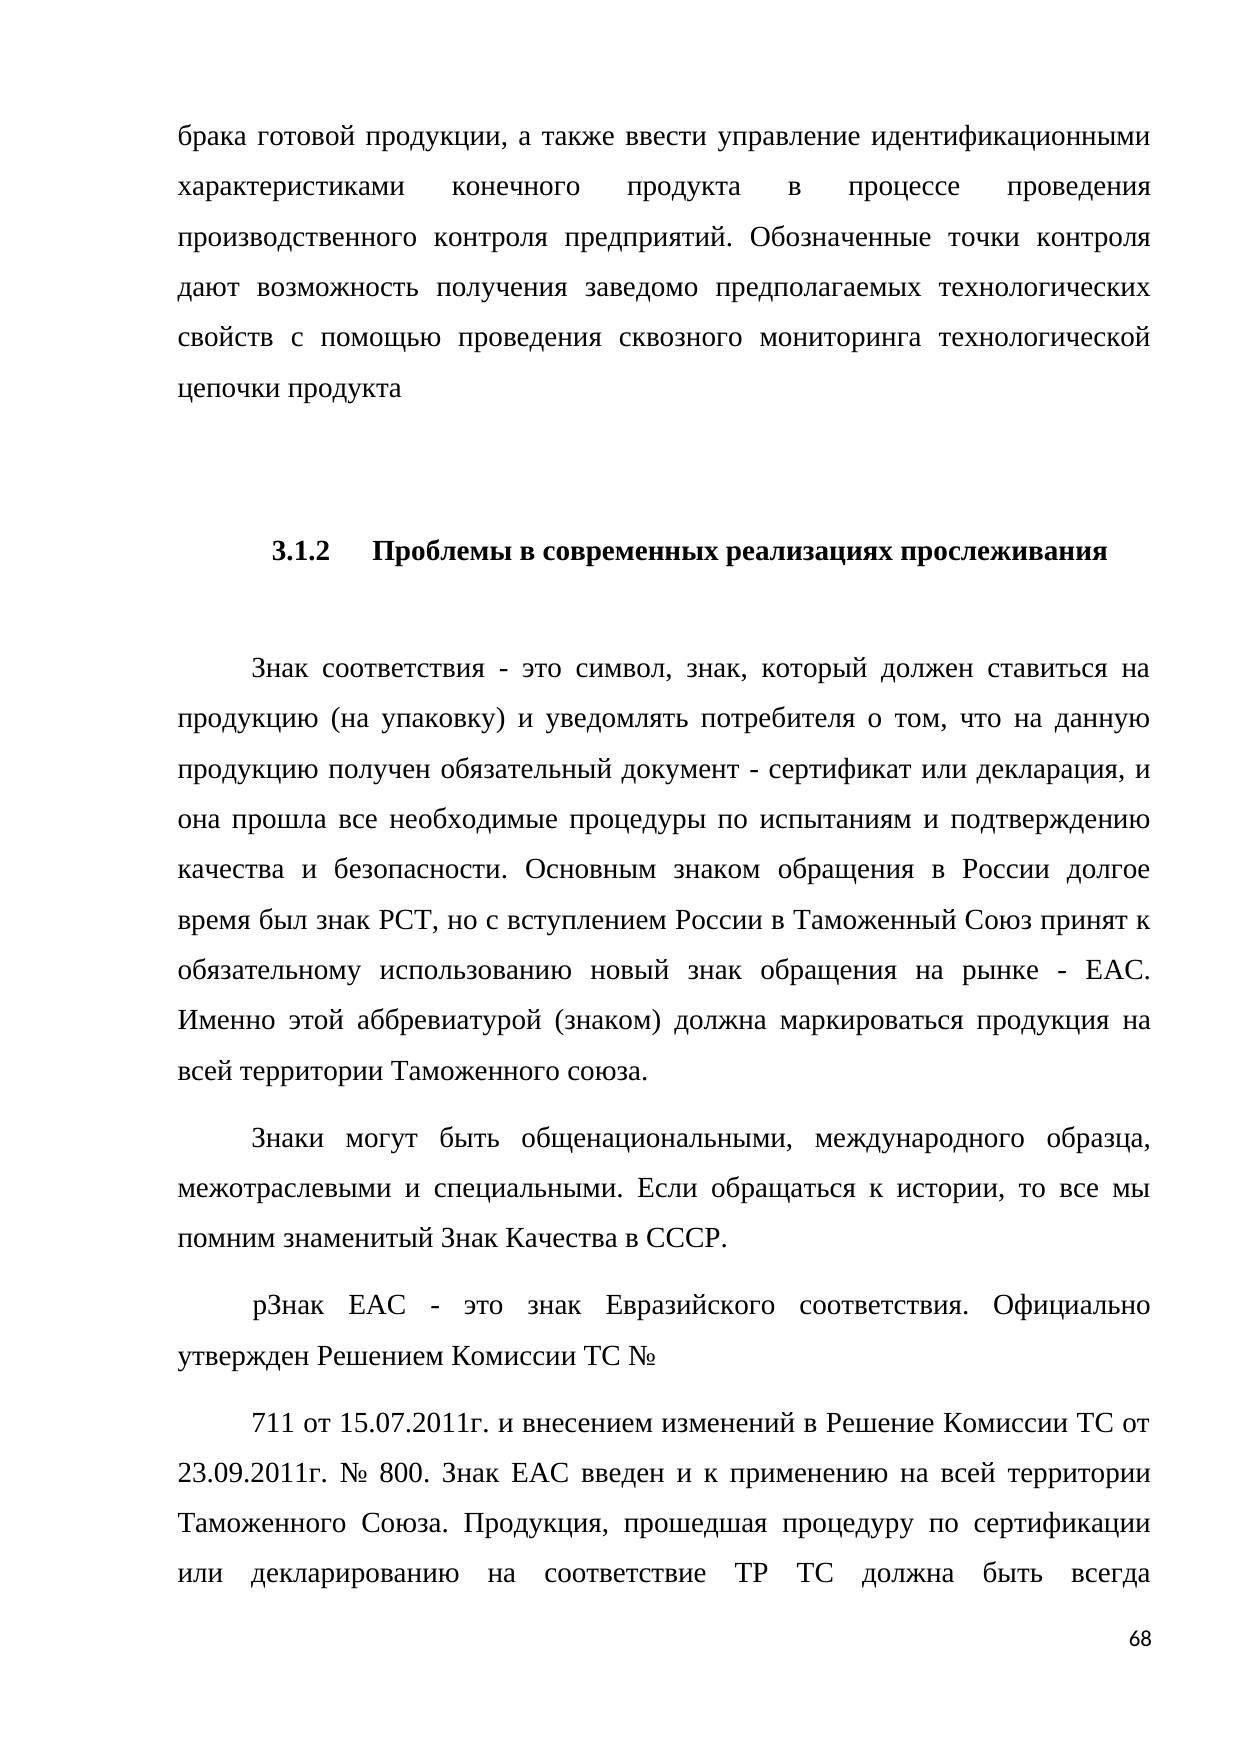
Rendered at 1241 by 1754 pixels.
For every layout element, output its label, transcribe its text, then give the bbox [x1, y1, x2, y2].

text Знаки могут быть общенациональными, международного образца, межотраслевыми и специальными. Если обращаться к истории, то все мы помним знаменитый Знак Качества в СССР. [177, 1120, 1152, 1254]
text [177, 1405, 1152, 1589]
text рЗнак ЕАС - это знак Евразийского соответствия. Официально утвержден Решением Комиссии ТС № [177, 1287, 1152, 1371]
text Знак соответствия - это символ, знак, который должен ставиться на продукцию (на упаковку) и уведомлять потребителя о том, что на данную продукцию получен обязательный документ - сертификат или декларация, и она прошла все необходимые процедуры по испытаниям и подтверждению качества и безопасности. Основным знаком обращения в России долгое время был знак РСТ, но с вступлением России в Таможенный Союз принят к обязательному использованию новый знак обращения на рынке - ЕАС. Именно этой аббревиатурой (знаком) должна маркироваться продукция на всей территории Таможенного союза. [177, 650, 1152, 1086]
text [177, 118, 1152, 403]
list Проблемы в современных реализациях прослеживания [272, 533, 1152, 567]
